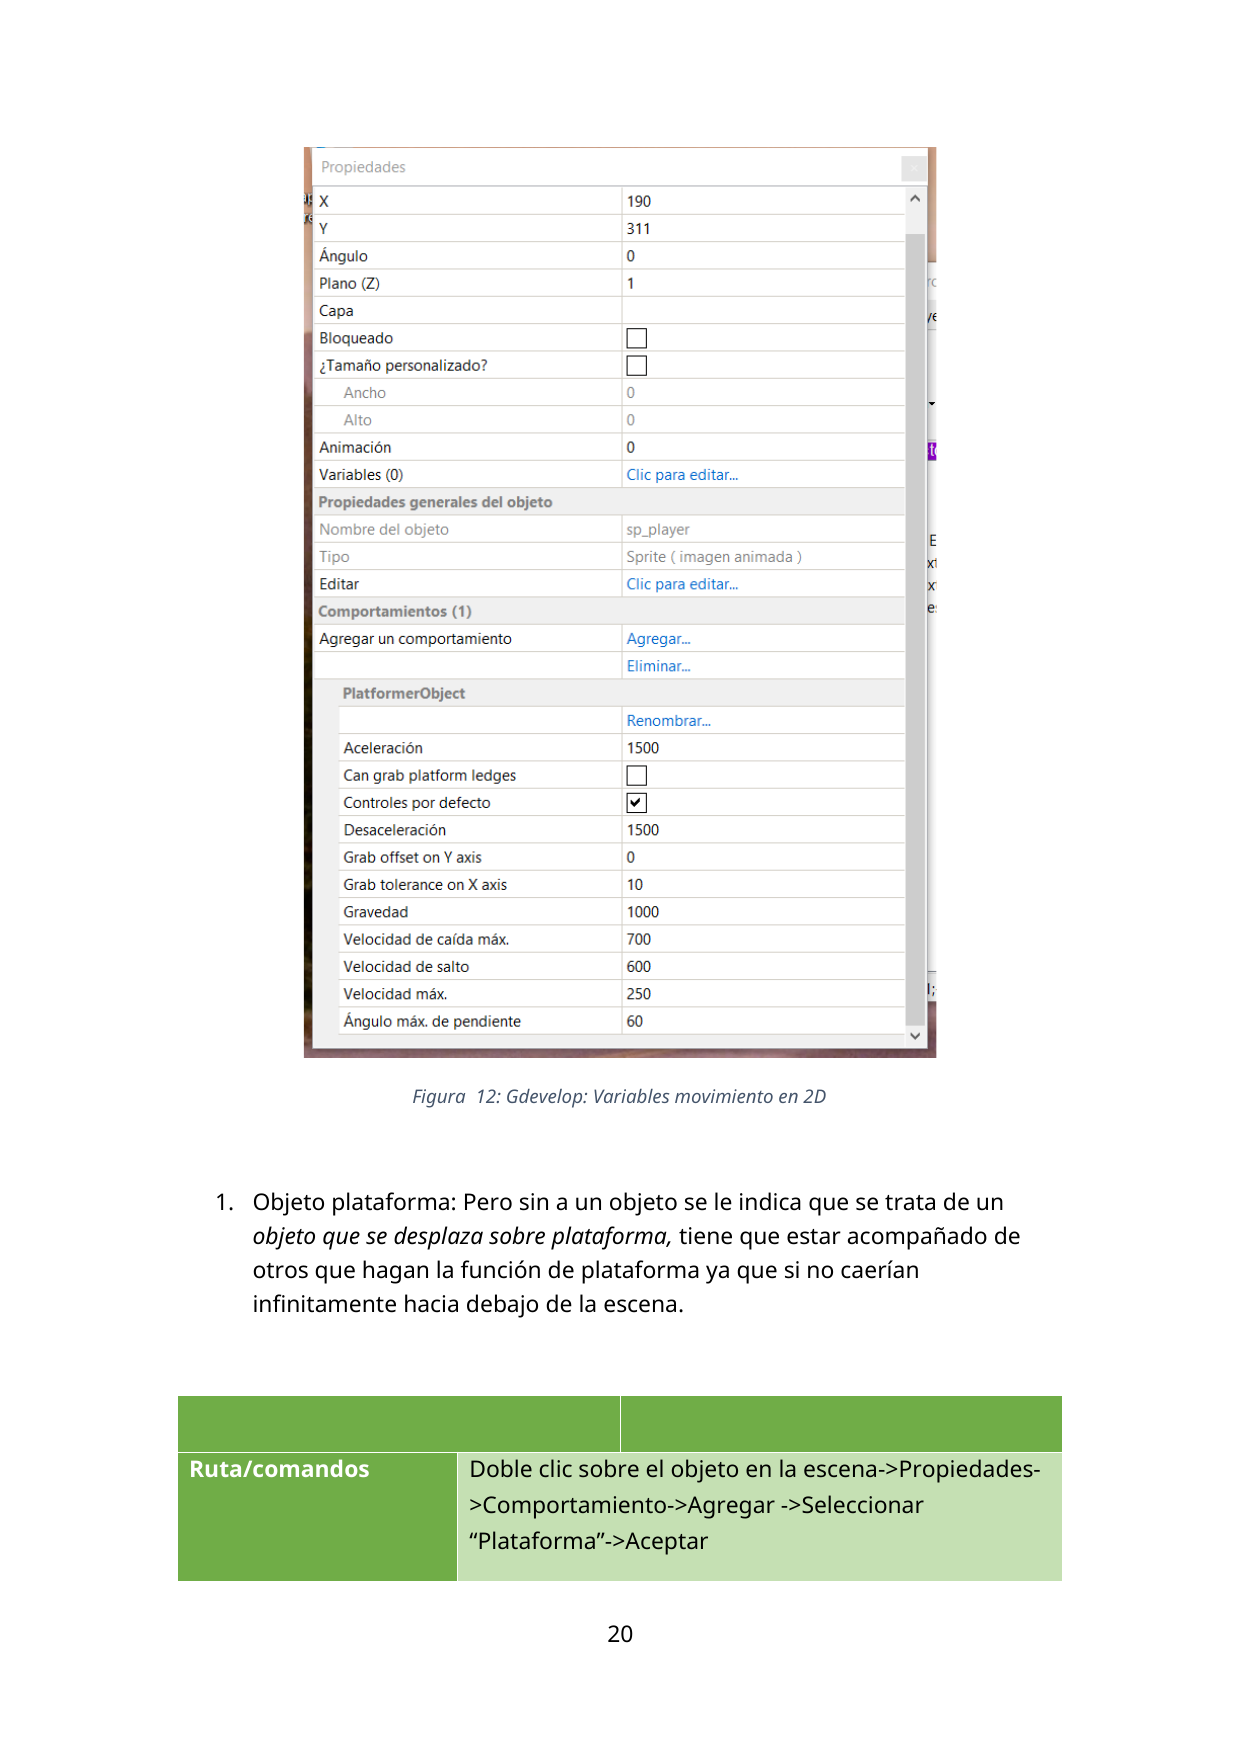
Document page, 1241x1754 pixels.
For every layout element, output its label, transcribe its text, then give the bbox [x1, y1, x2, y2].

table_cell Ruta/comandos [178, 1453, 457, 1581]
table_header [621, 1396, 1062, 1452]
picture [303, 147, 937, 1058]
table_cell Doble clic sobre el objeto en la escena->Propiedades->Comportamiento->Agregar ->Seleccionar “Plataforma”->Aceptar [458, 1453, 1062, 1581]
list Objeto plataforma: Pero sin a un objeto se le indica que se trata de un objeto que se desplaza sobre plataforma, tiene que estar acompañado de otros que hagan la función de plataforma ya que si no caerían infinitamente hacia debajo de la escena. [215, 1186, 1063, 1319]
table_header [178, 1396, 620, 1452]
